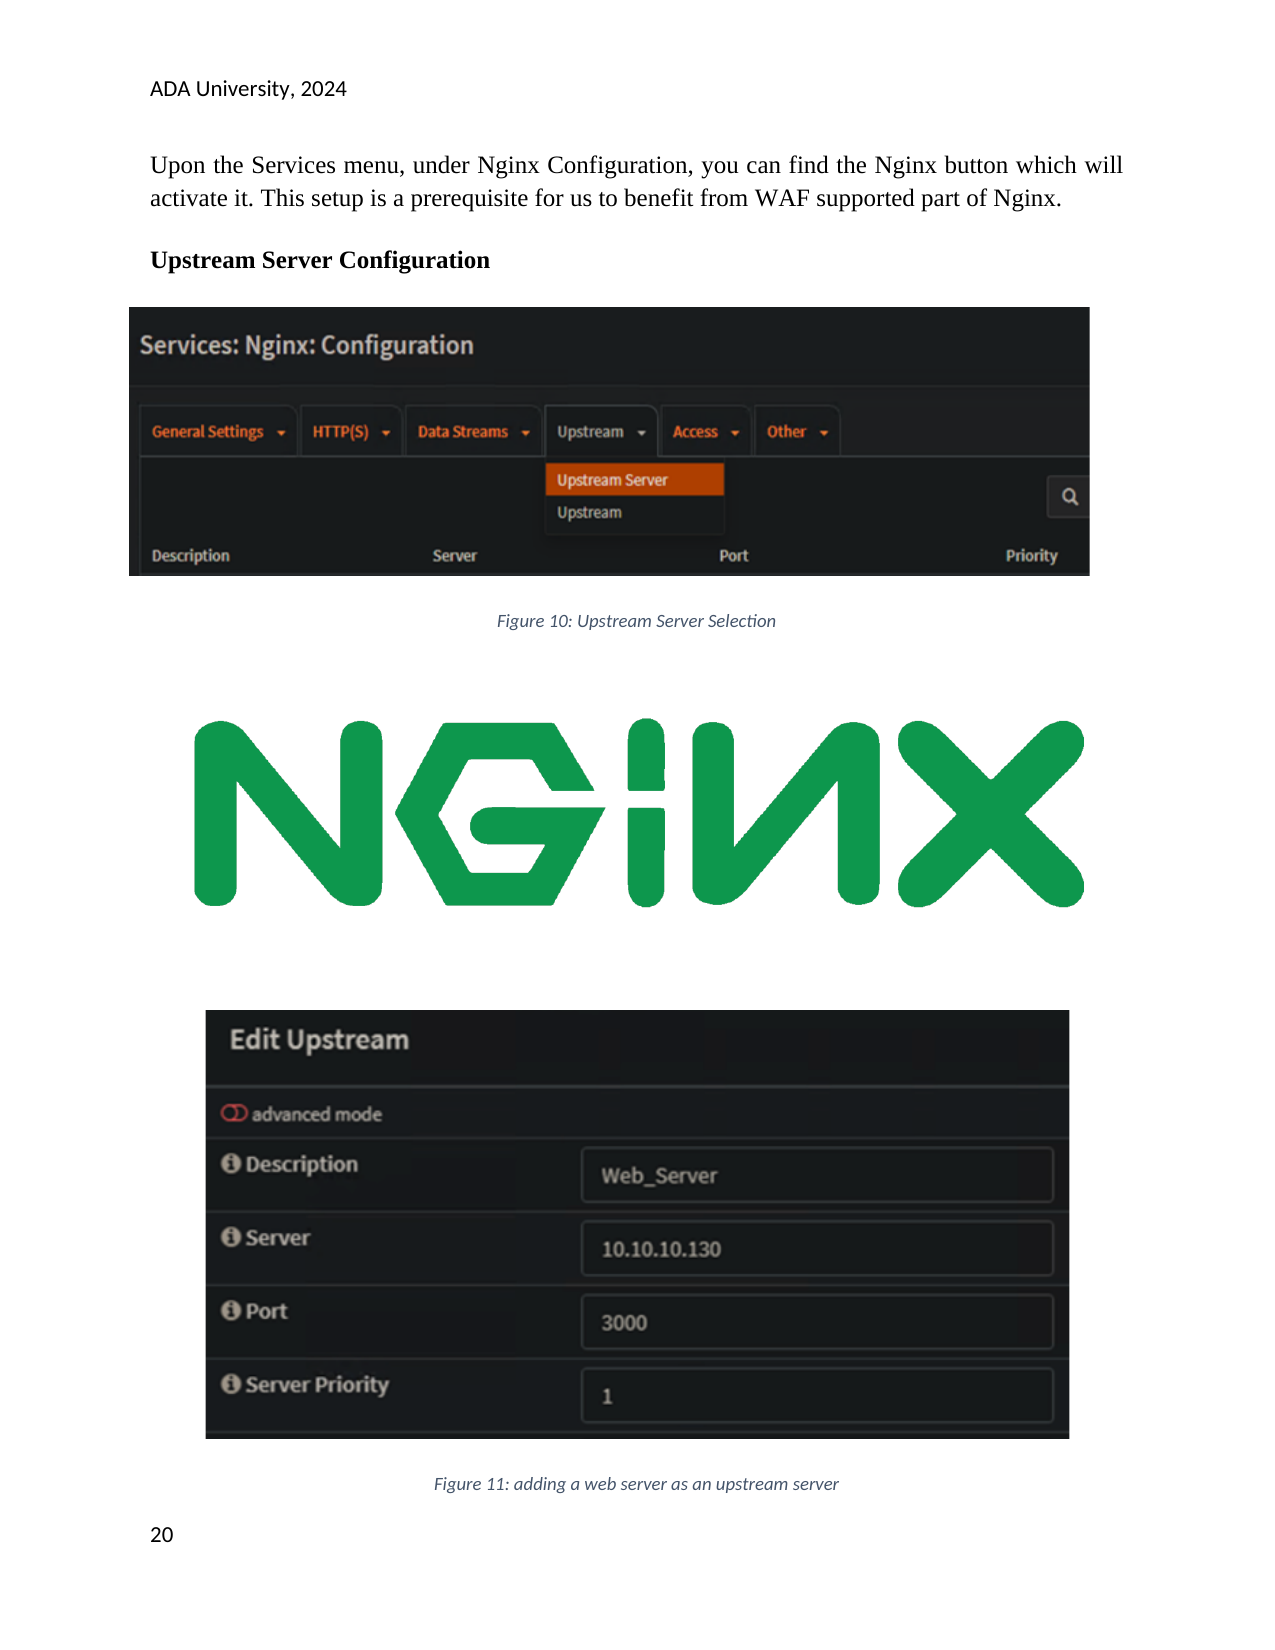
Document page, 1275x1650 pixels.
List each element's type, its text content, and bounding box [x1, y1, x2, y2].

text Upstream Server Configuration [150, 245, 1125, 274]
picture [129, 307, 1090, 576]
picture [205, 1010, 1070, 1439]
text Upon the Services menu, under Nginx Configuration, you can find the Nginx button which will activate it. This setup is a prerequisite for us to benefit from WAF supported part of Nginx. [150, 150, 1125, 212]
picture [150, 652, 1125, 980]
